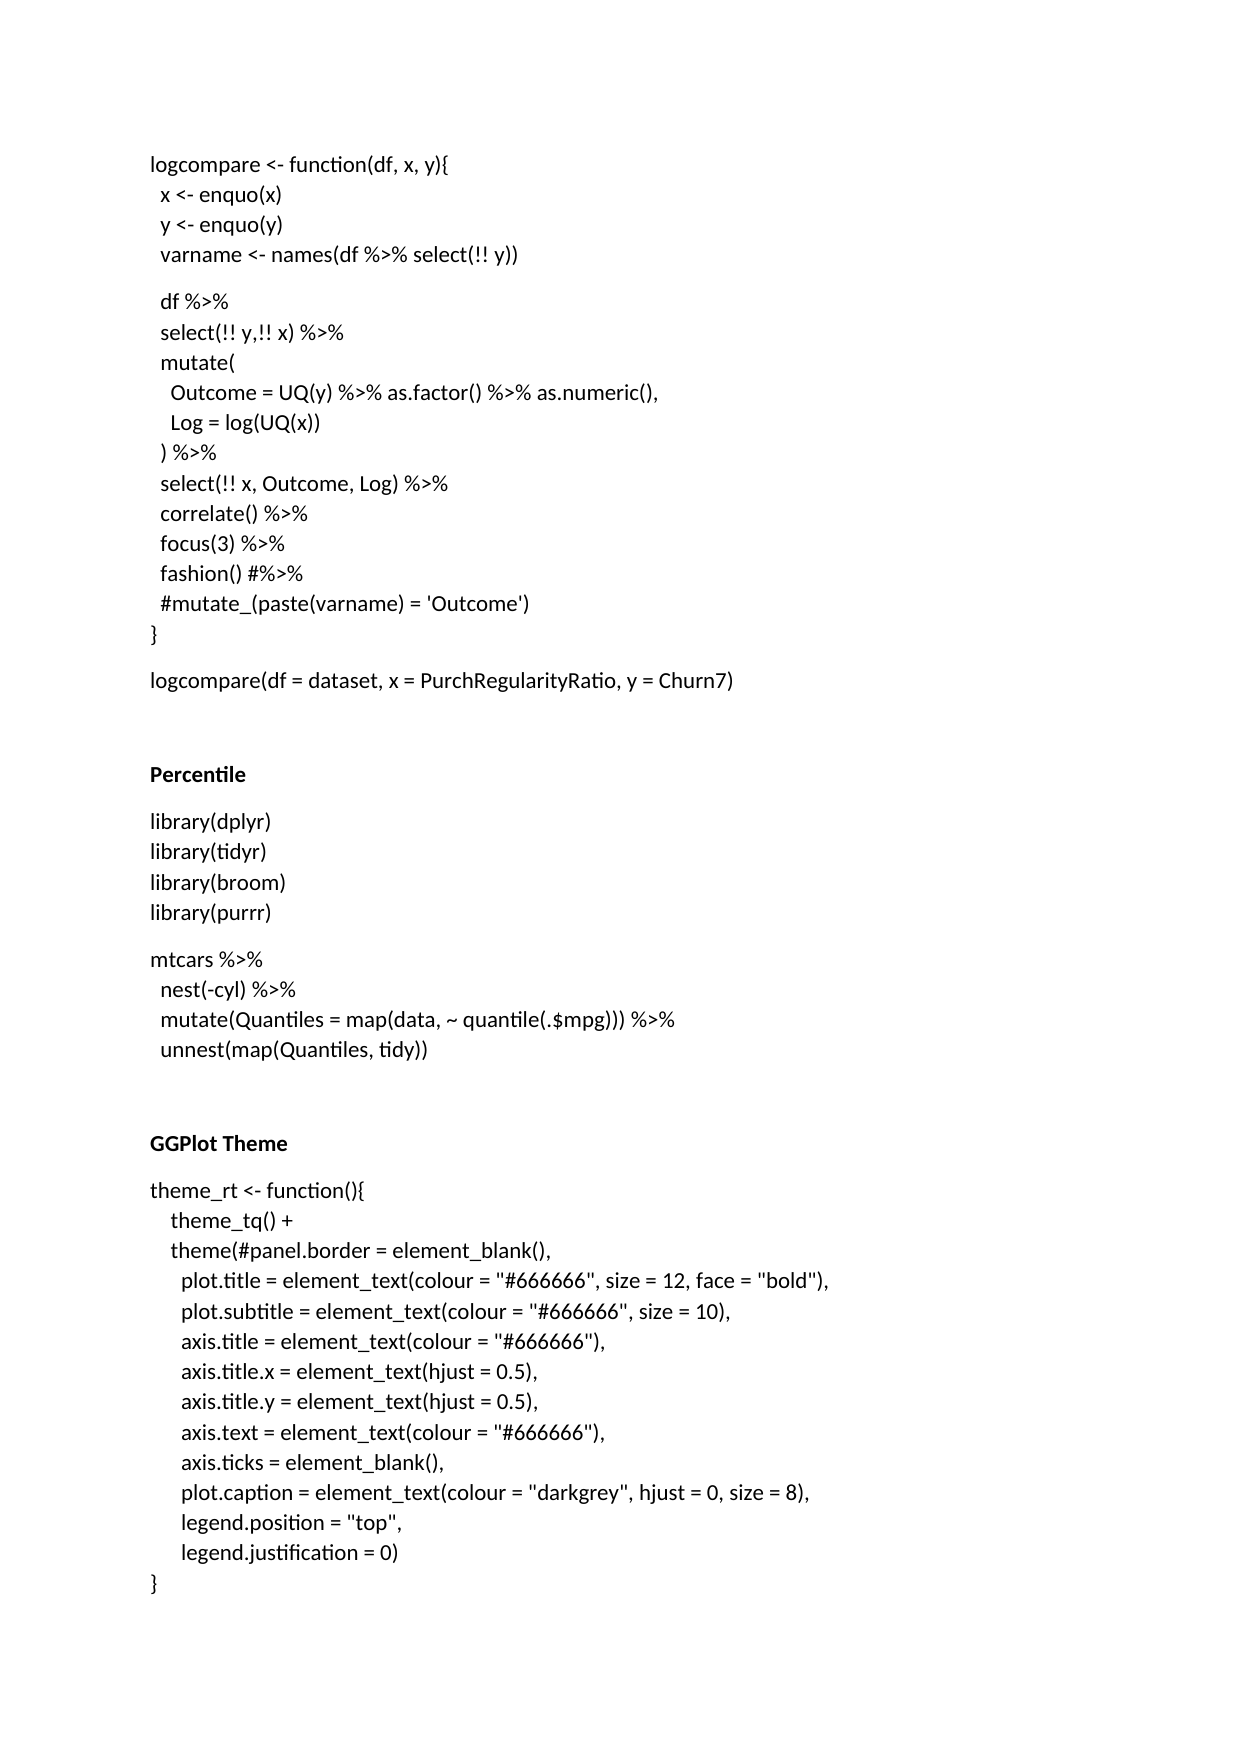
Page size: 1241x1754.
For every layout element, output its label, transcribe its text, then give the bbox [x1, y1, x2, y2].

text Percentile [150, 760, 1090, 788]
text GGPlot Theme [150, 1129, 1090, 1157]
text df %>% select(!! y,!! x) %>% mutate( Outcome = UQ(y) %>% as.factor() %>% as.numeric(), Log = log(UQ(x)) ) %>% select(!! x, Outcome, Log) %>% correlate() %>% focus(3) %>% fashion() #%>% #mutate_(paste(varname) = 'Outcome') } [150, 287, 1090, 648]
text logcompare(df = dataset, x = PurchRegularityRatio, y = Churn7) [150, 667, 1090, 695]
text theme_rt <- function(){ theme_tq() + theme(#panel.border = element_blank(), plot.title = element_text(colour = "#666666", size = 12, face = "bold"), plot.subtitle = element_text(colour = "#666666", size = 10), axis.title = element_text(colour = "#666666"), axis.title.x = element_text(hjust = 0.5), axis.title.y = element_text(hjust = 0.5), axis.text = element_text(colour = "#666666"), axis.ticks = element_blank(), plot.caption = element_text(colour = "darkgrey", hjust = 0, size = 8), legend.position = "top", legend.justification = 0) } [150, 1176, 1090, 1597]
text logcompare <- function(df, x, y){ x <- enquo(x) y <- enquo(y) varname <- names(df %>% select(!! y)) [150, 150, 1090, 269]
text mtcars %>% nest(-cyl) %>% mutate(Quantiles = map(data, ~ quantile(.$mpg))) %>% unnest(map(Quantiles, tidy)) [150, 945, 1090, 1063]
text library(dplyr) library(tidyr) library(broom) library(purrr) [150, 807, 1090, 926]
